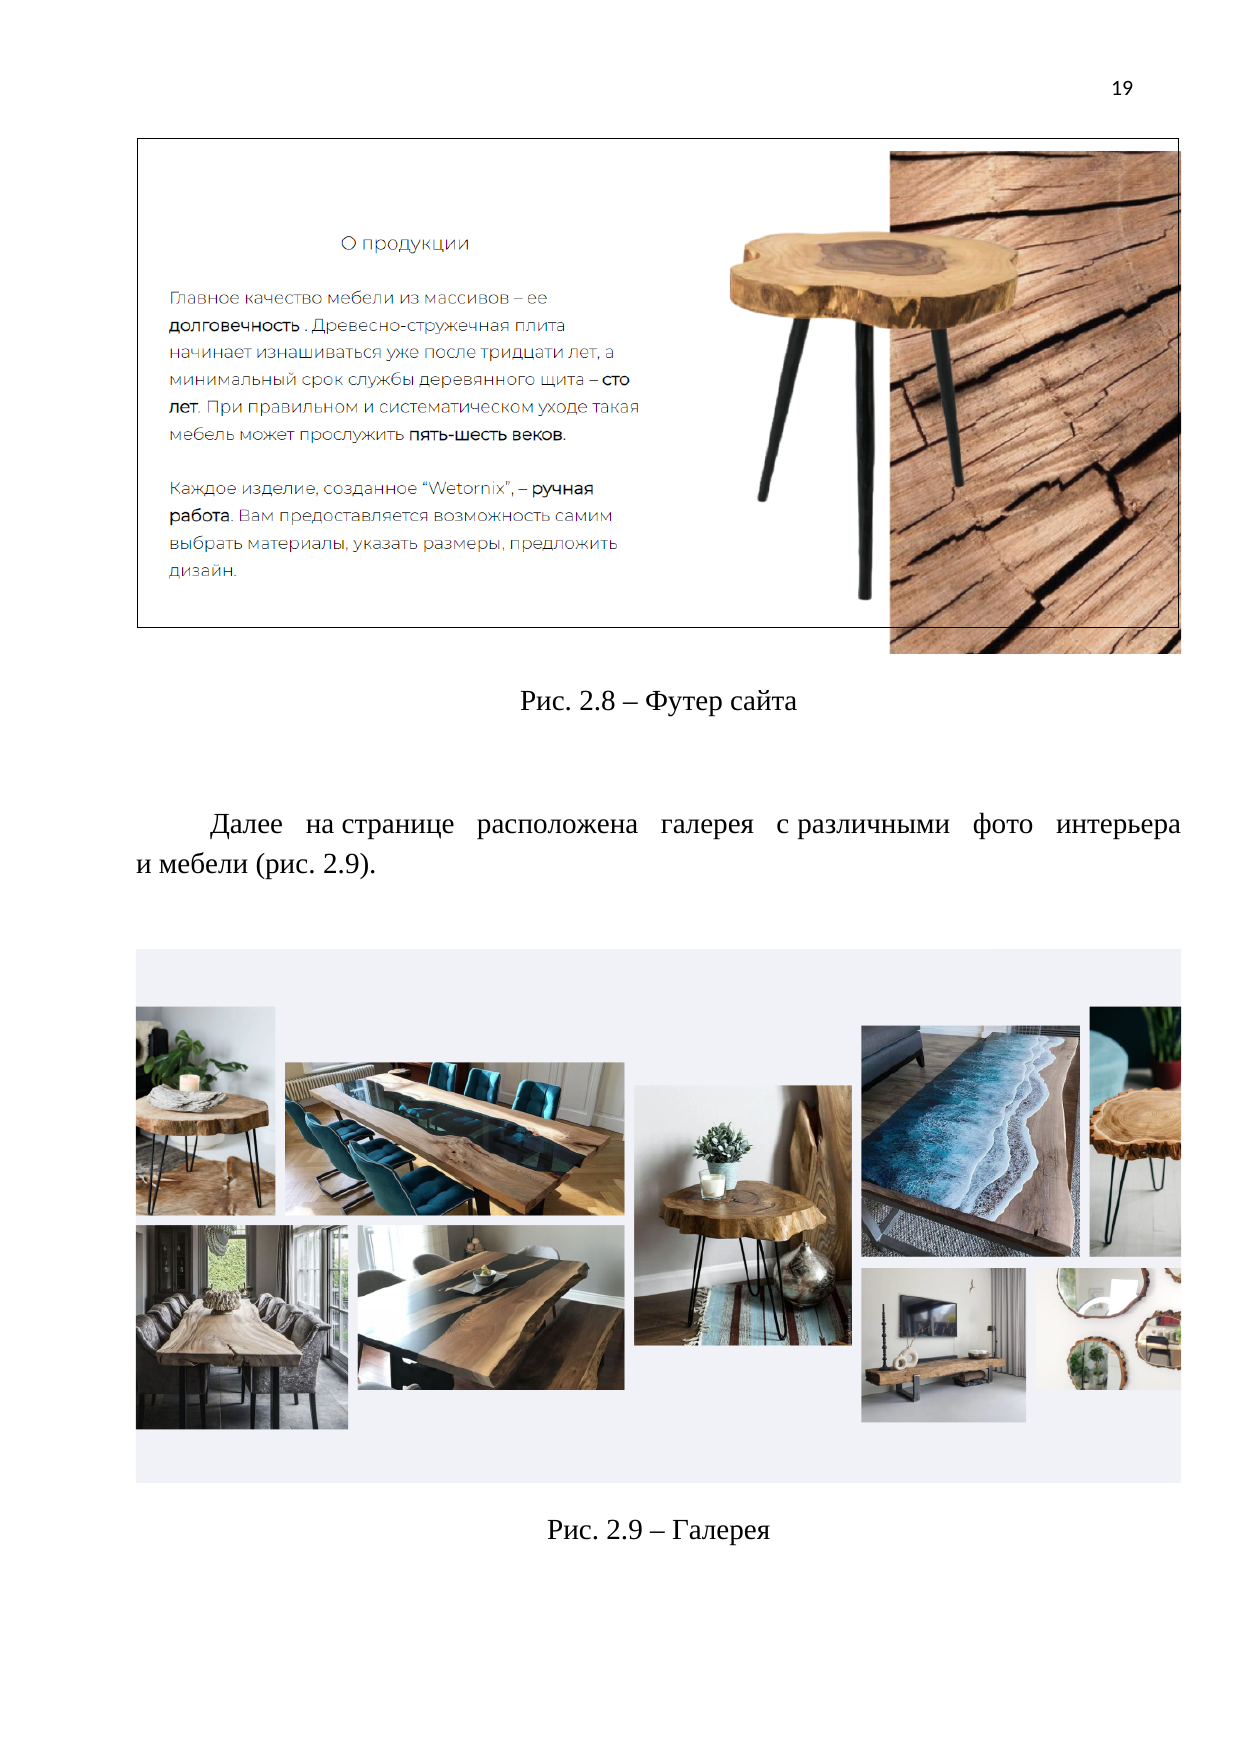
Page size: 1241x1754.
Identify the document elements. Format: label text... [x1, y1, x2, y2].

text Рис. 2.8 – Футер сайта [136, 683, 1181, 716]
picture [135, 949, 1182, 1483]
text Рис. 2.9 – Галерея [136, 1512, 1181, 1545]
picture [138, 151, 1178, 627]
picture [135, 151, 1182, 654]
text Далее на странице расположена галерея с различными фото интерьера и мебели (рис. 2.9). [136, 806, 1181, 880]
